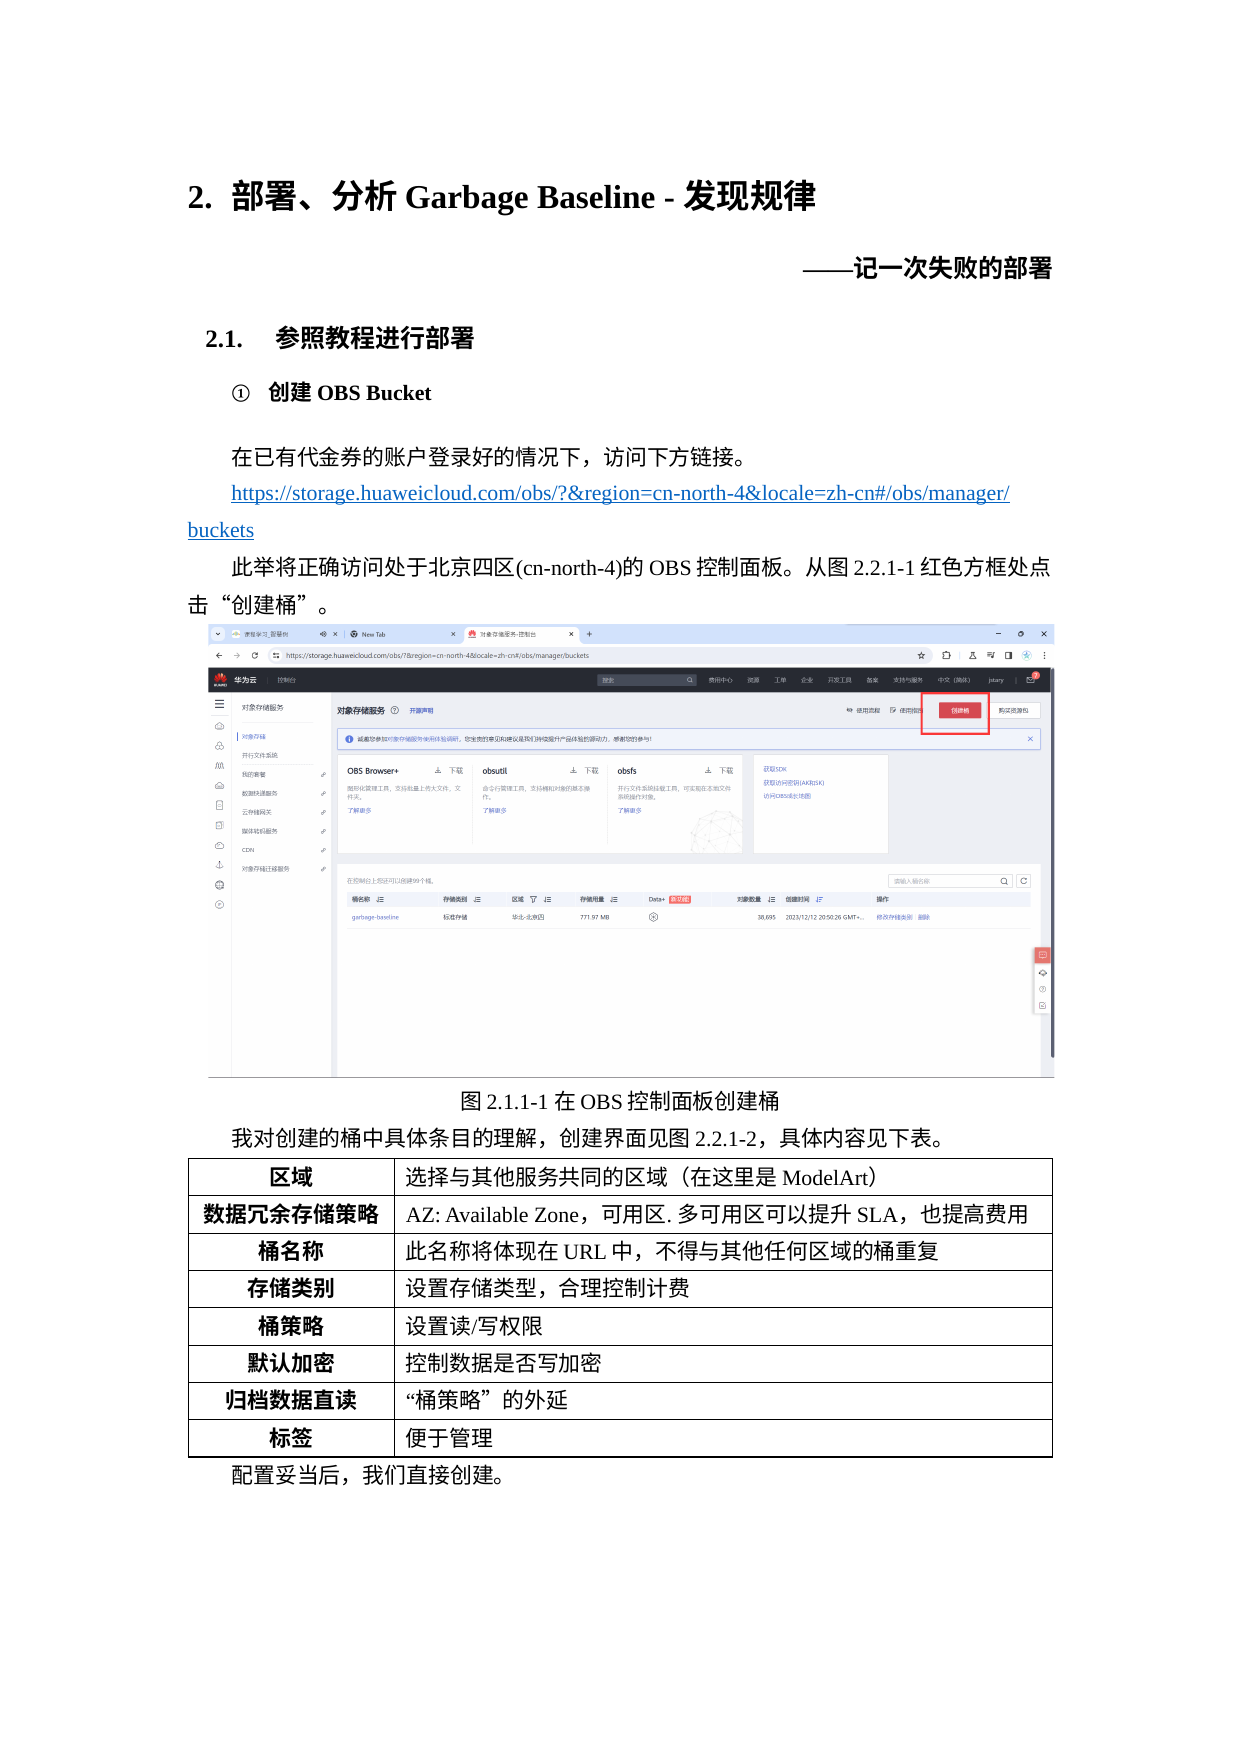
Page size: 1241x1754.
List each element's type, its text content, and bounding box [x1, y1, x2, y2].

table_header 区域 [189, 1159, 394, 1195]
table_cell 设置读/写权限 [395, 1308, 1052, 1344]
table_cell 此名称将体现在URL中，不得与其他任何区域的桶重复 [395, 1234, 1052, 1270]
list 创建OBS Bucket [231, 375, 1053, 407]
text 参照教程进行部署 [205, 304, 1053, 369]
table_cell 默认加密 [189, 1346, 394, 1382]
picture [208, 624, 1055, 1078]
text 部署、分析Garbage Baseline - 发现规律 [187, 162, 1053, 227]
text 配置妥当后，我们直接创建。 [187, 1457, 1053, 1490]
text 图2.1.1-1 在OBS控制面板创建桶 [187, 1084, 1053, 1116]
table_cell 桶策略 [189, 1308, 394, 1344]
table_cell 设置存储类型，合理控制计费 [395, 1271, 1052, 1307]
list ——记一次失败的部署 [187, 234, 1053, 299]
text 在已有代金券的账户登录好的情况下，访问下方链接。 [187, 439, 1053, 472]
table_header 选择与其他服务共同的区域（在这里是ModelArt） [395, 1159, 1052, 1195]
text https://storage.huaweicloud.com/obs/?&region=cn-north-4&locale=zh-cn#/obs/manager/buckets [187, 476, 1053, 546]
table_cell 数据冗余存储策略 [189, 1196, 394, 1233]
table_cell AZ: Available Zone，可用区. 多可用区可以提升SLA，也提高费用 [395, 1196, 1052, 1233]
table_cell 存储类别 [189, 1271, 394, 1307]
table_cell 标签 [189, 1420, 394, 1456]
table_cell 控制数据是否写加密 [395, 1346, 1052, 1382]
table_cell 便于管理 [395, 1420, 1052, 1456]
table_cell “桶策略”的外延 [395, 1383, 1052, 1419]
text 此举将正确访问处于北京四区(cn-north-4)的OBS控制面板。从图2.2.1-1红色方框处点击“创建桶”。 [187, 550, 1053, 620]
text 我对创建的桶中具体条目的理解，创建界面见图2.2.1-2，具体内容见下表。 [187, 1121, 1053, 1153]
table_cell 桶名称 [189, 1234, 394, 1270]
table_cell 归档数据直读 [189, 1383, 394, 1419]
